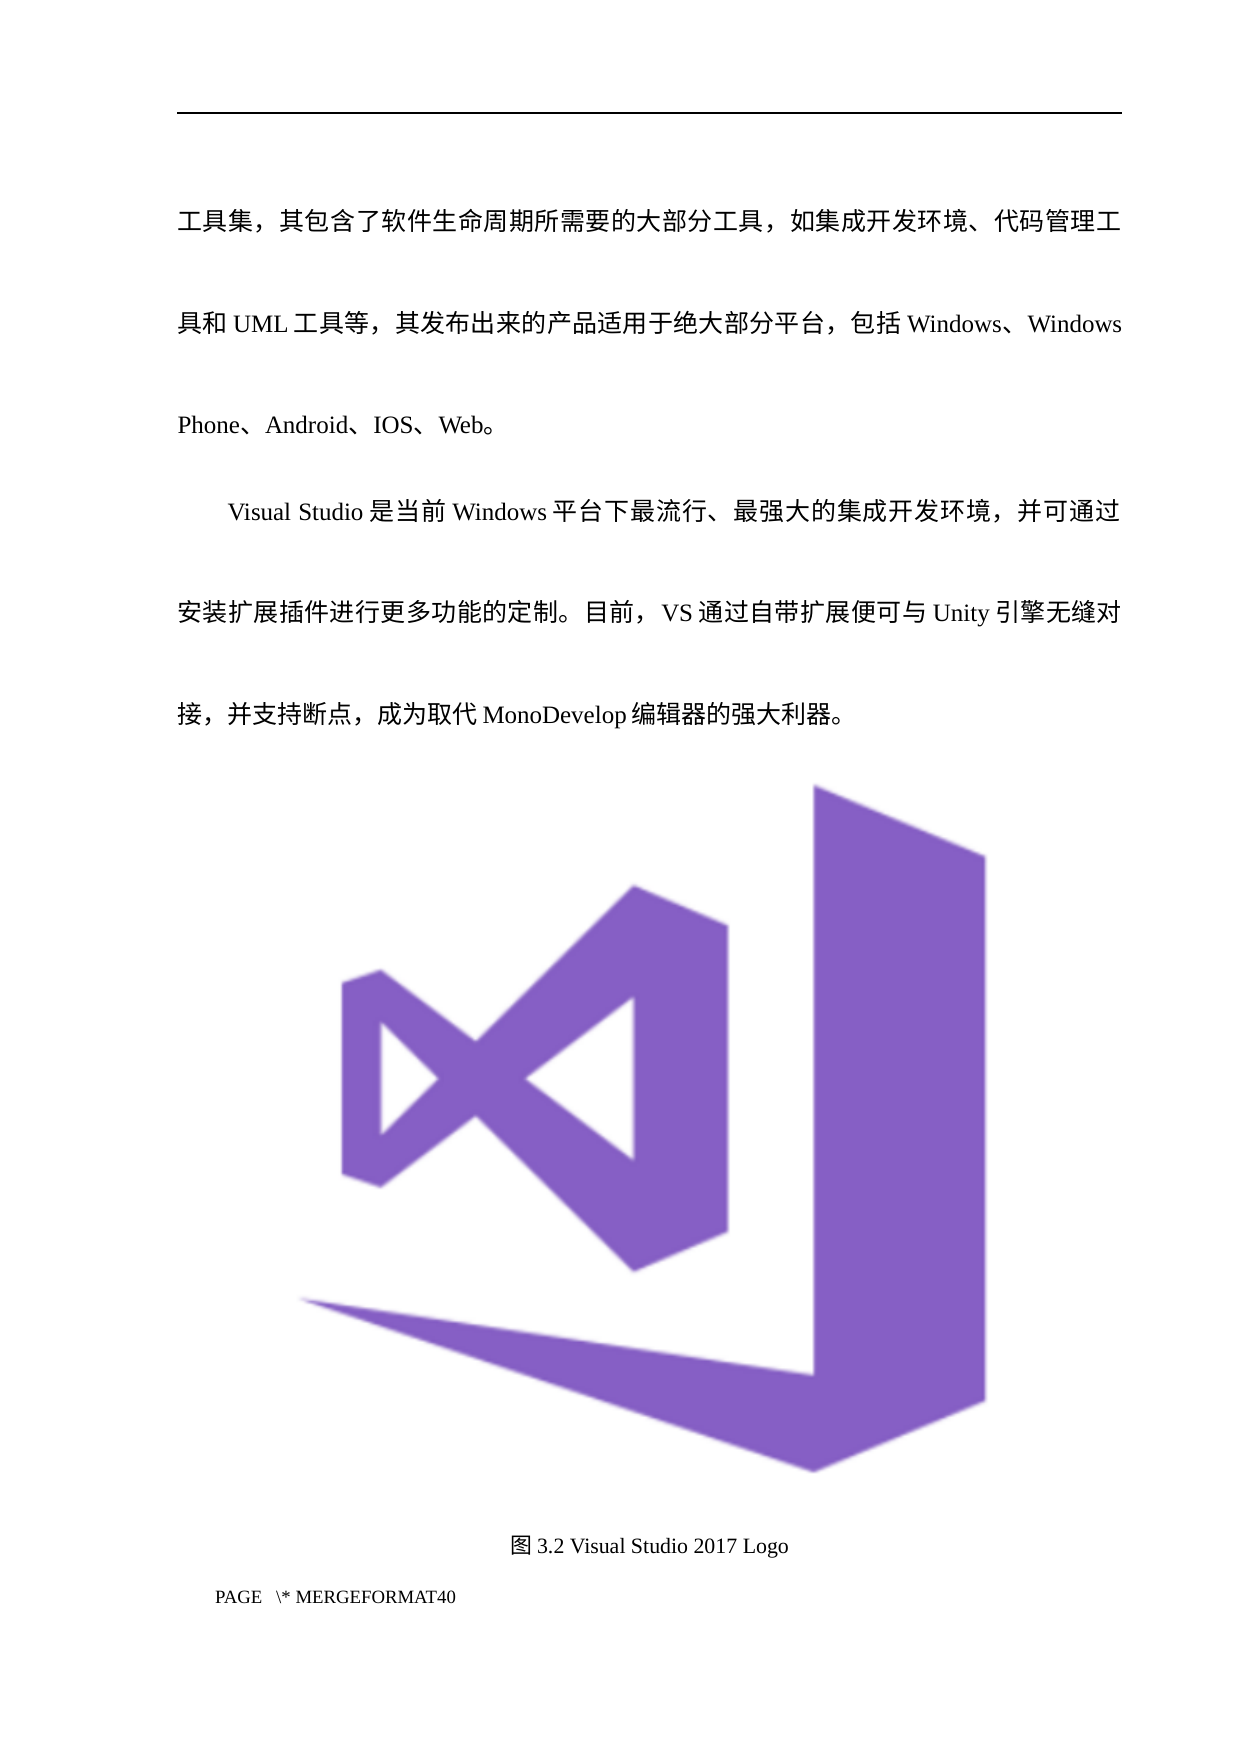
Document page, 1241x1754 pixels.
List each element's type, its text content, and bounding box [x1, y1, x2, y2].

text Visual Studio是当前Windows平台下最流行、最强大的集成开发环境，并可通过安装扩展插件进行更多功能的定制。目前，VS通过自带扩展便可与Unity引擎无缝对接，并支持断点，成为取代MonoDevelop编辑器的强大利器。 [177, 475, 1122, 747]
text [177, 185, 1122, 457]
text 图3.2 Visual Studio 2017 Logo [177, 1526, 1122, 1560]
picture [253, 765, 1046, 1486]
